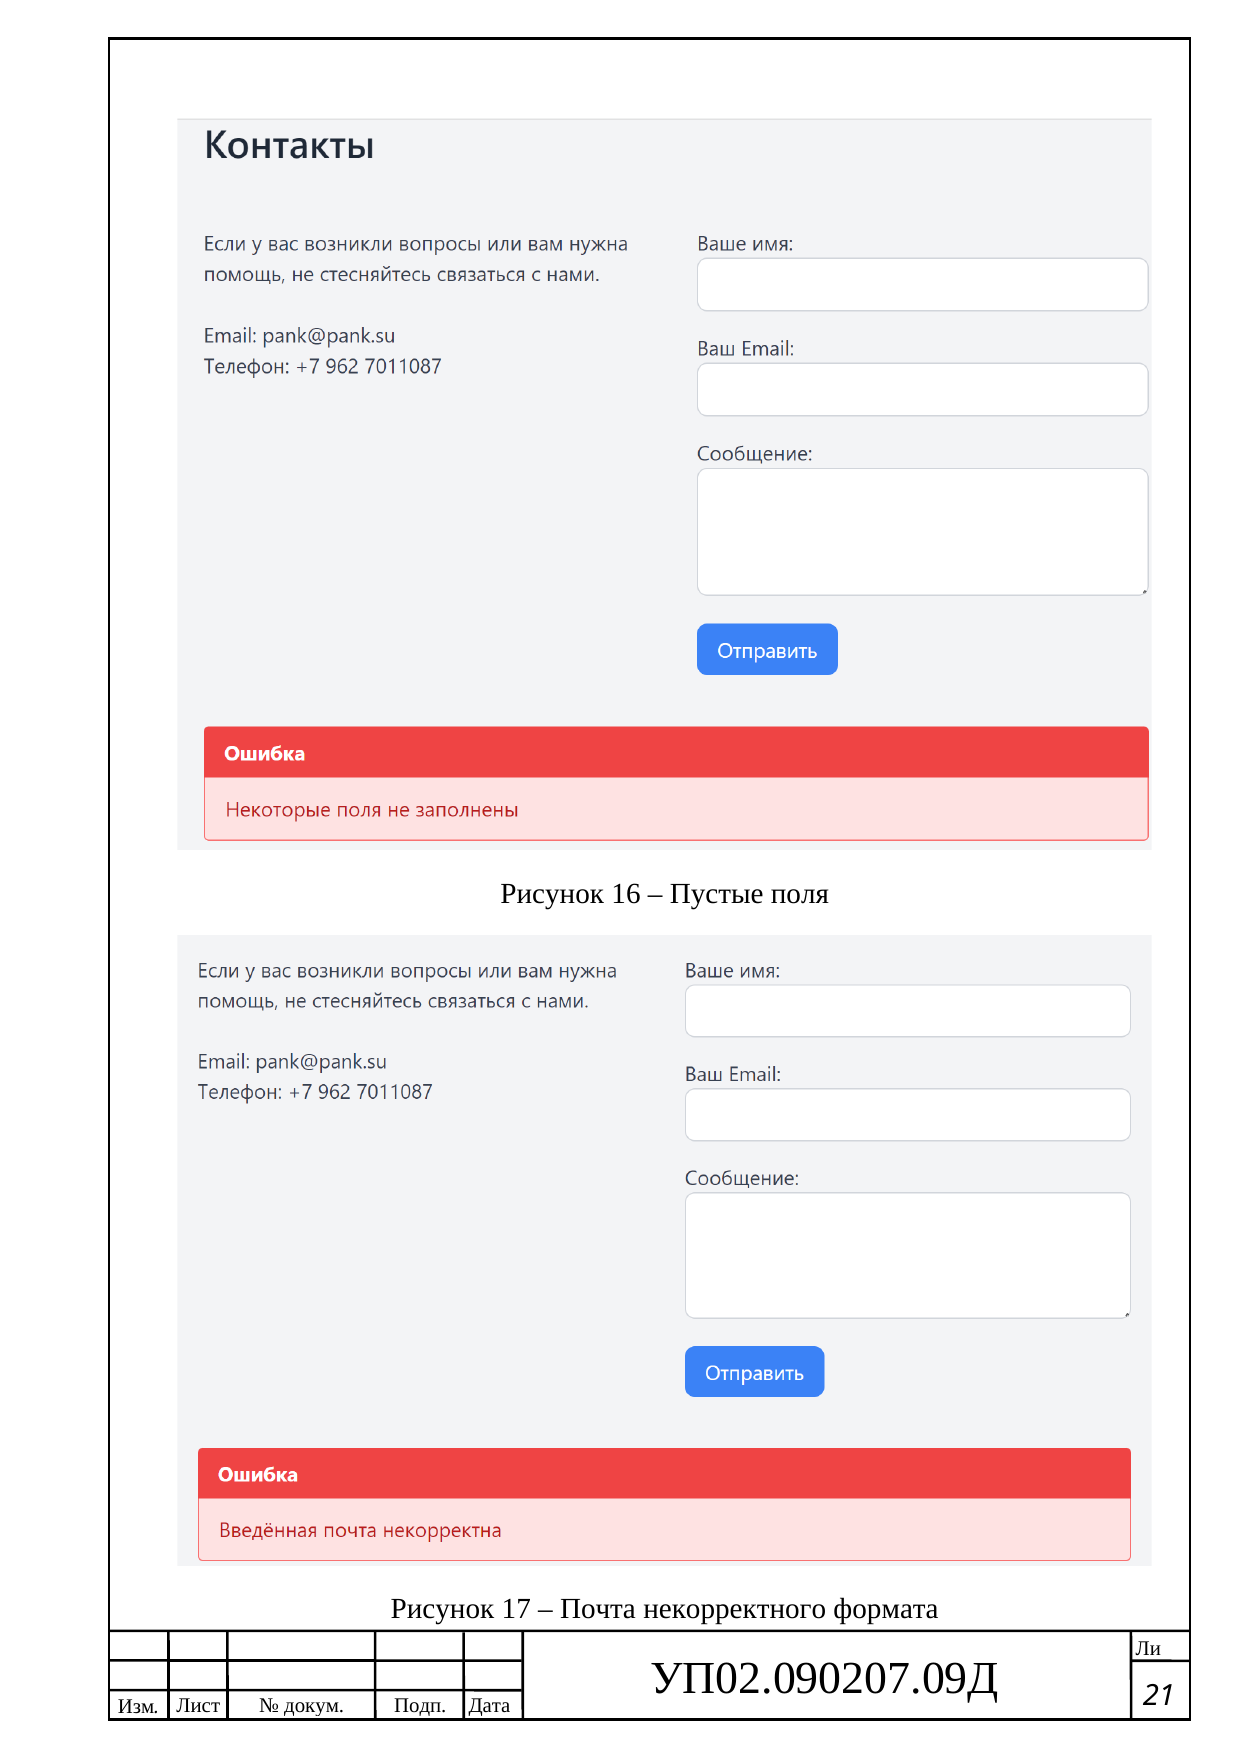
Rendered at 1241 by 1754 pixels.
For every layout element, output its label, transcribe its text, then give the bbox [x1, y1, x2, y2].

text Рисунок 17 – Почта некорректного формата [177, 1591, 1152, 1625]
picture [177, 935, 1152, 1566]
picture [177, 118, 1152, 850]
